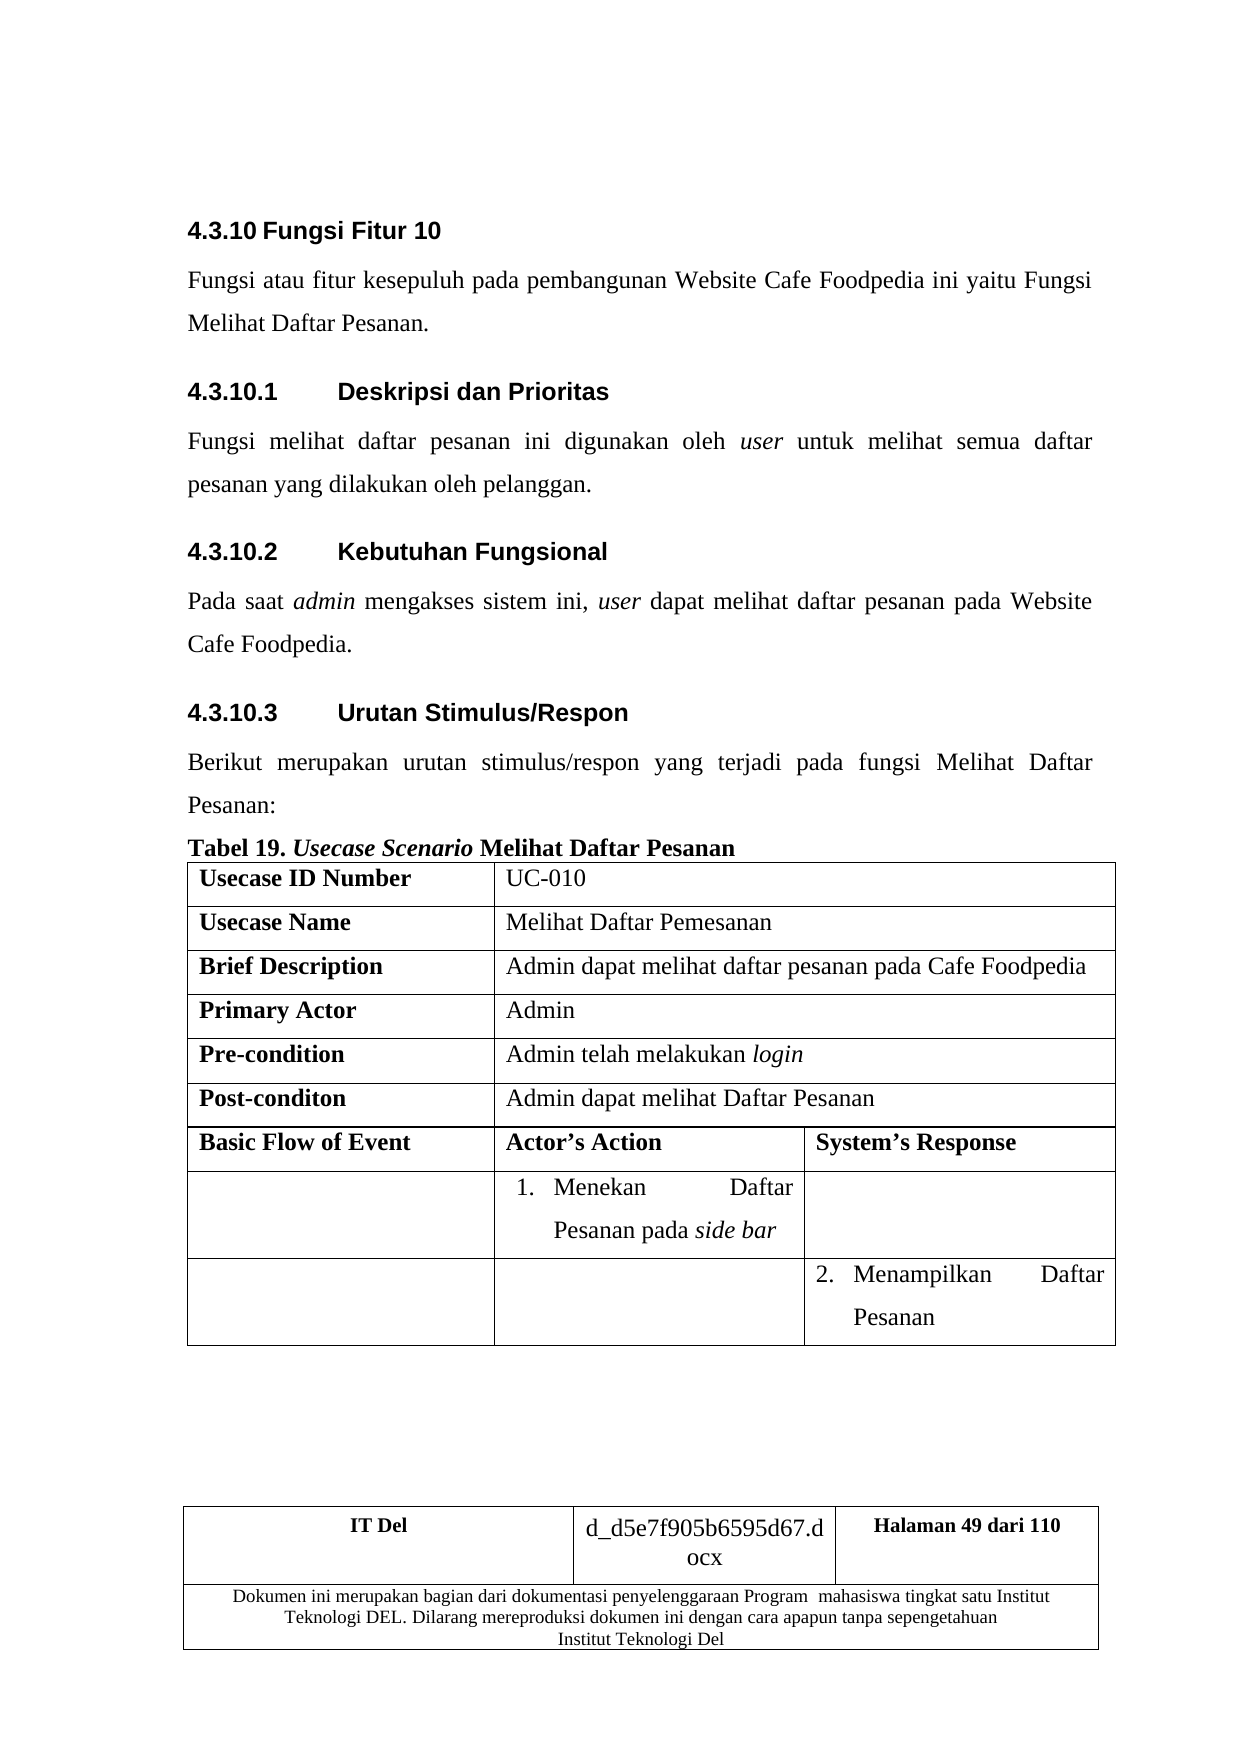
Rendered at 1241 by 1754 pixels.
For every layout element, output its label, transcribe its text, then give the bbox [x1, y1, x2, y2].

subtitle Fungsi Fitur 10 [187, 216, 1092, 244]
table_cell Brief Description [188, 951, 494, 994]
table_cell Actor’s Action [495, 1128, 804, 1171]
table_header Usecase ID Number [188, 863, 494, 906]
table_cell Post-conditon [188, 1084, 494, 1126]
table_cell Admin telah melakukan login [495, 1039, 1115, 1082]
text Fungsi atau fitur kesepuluh pada pembangunan Website Cafe Foodpedia ini yaitu Fungsi Melihat Daftar Pesanan. [187, 265, 1092, 337]
table_cell Admin dapat melihat Daftar Pesanan [495, 1084, 1115, 1126]
subtitle Kebutuhan Fungsional [187, 537, 1092, 566]
table_cell [188, 1259, 494, 1345]
table_cell Melihat Daftar Pemesanan [495, 907, 1115, 950]
text Tabel 19. Usecase Scenario Melihat Daftar Pesanan [187, 833, 1092, 862]
table_cell Basic Flow of Event [188, 1128, 494, 1171]
table_header UC-010 [495, 863, 1115, 906]
table_cell Primary Actor [188, 995, 494, 1038]
table_cell Admin [495, 995, 1115, 1038]
table_cell [805, 1172, 1115, 1258]
table_cell Admin dapat melihat daftar pesanan pada Cafe Foodpedia [495, 951, 1115, 994]
subtitle Deskripsi dan Prioritas [187, 376, 1092, 405]
subtitle Urutan Stimulus/Respon [187, 698, 1092, 726]
table_cell [188, 1172, 494, 1258]
table_cell System’s Response [805, 1128, 1115, 1171]
table_cell [495, 1259, 804, 1345]
text Berikut merupakan urutan stimulus/respon yang terjadi pada fungsi Melihat Daftar Pesanan: [187, 747, 1092, 819]
table_cell Menampilkan Daftar Pesanan [805, 1259, 1115, 1345]
text Pada saat admin mengakses sistem ini, user dapat melihat daftar pesanan pada Website Cafe Foodpedia. [187, 586, 1092, 658]
table_cell Usecase Name [188, 907, 494, 950]
table_cell Menekan Daftar Pesanan pada side bar [495, 1172, 804, 1258]
text Fungsi melihat daftar pesanan ini digunakan oleh user untuk melihat semua daftar pesanan yang dilakukan oleh pelanggan. [187, 426, 1092, 498]
table_cell Pre-condition [188, 1039, 494, 1082]
